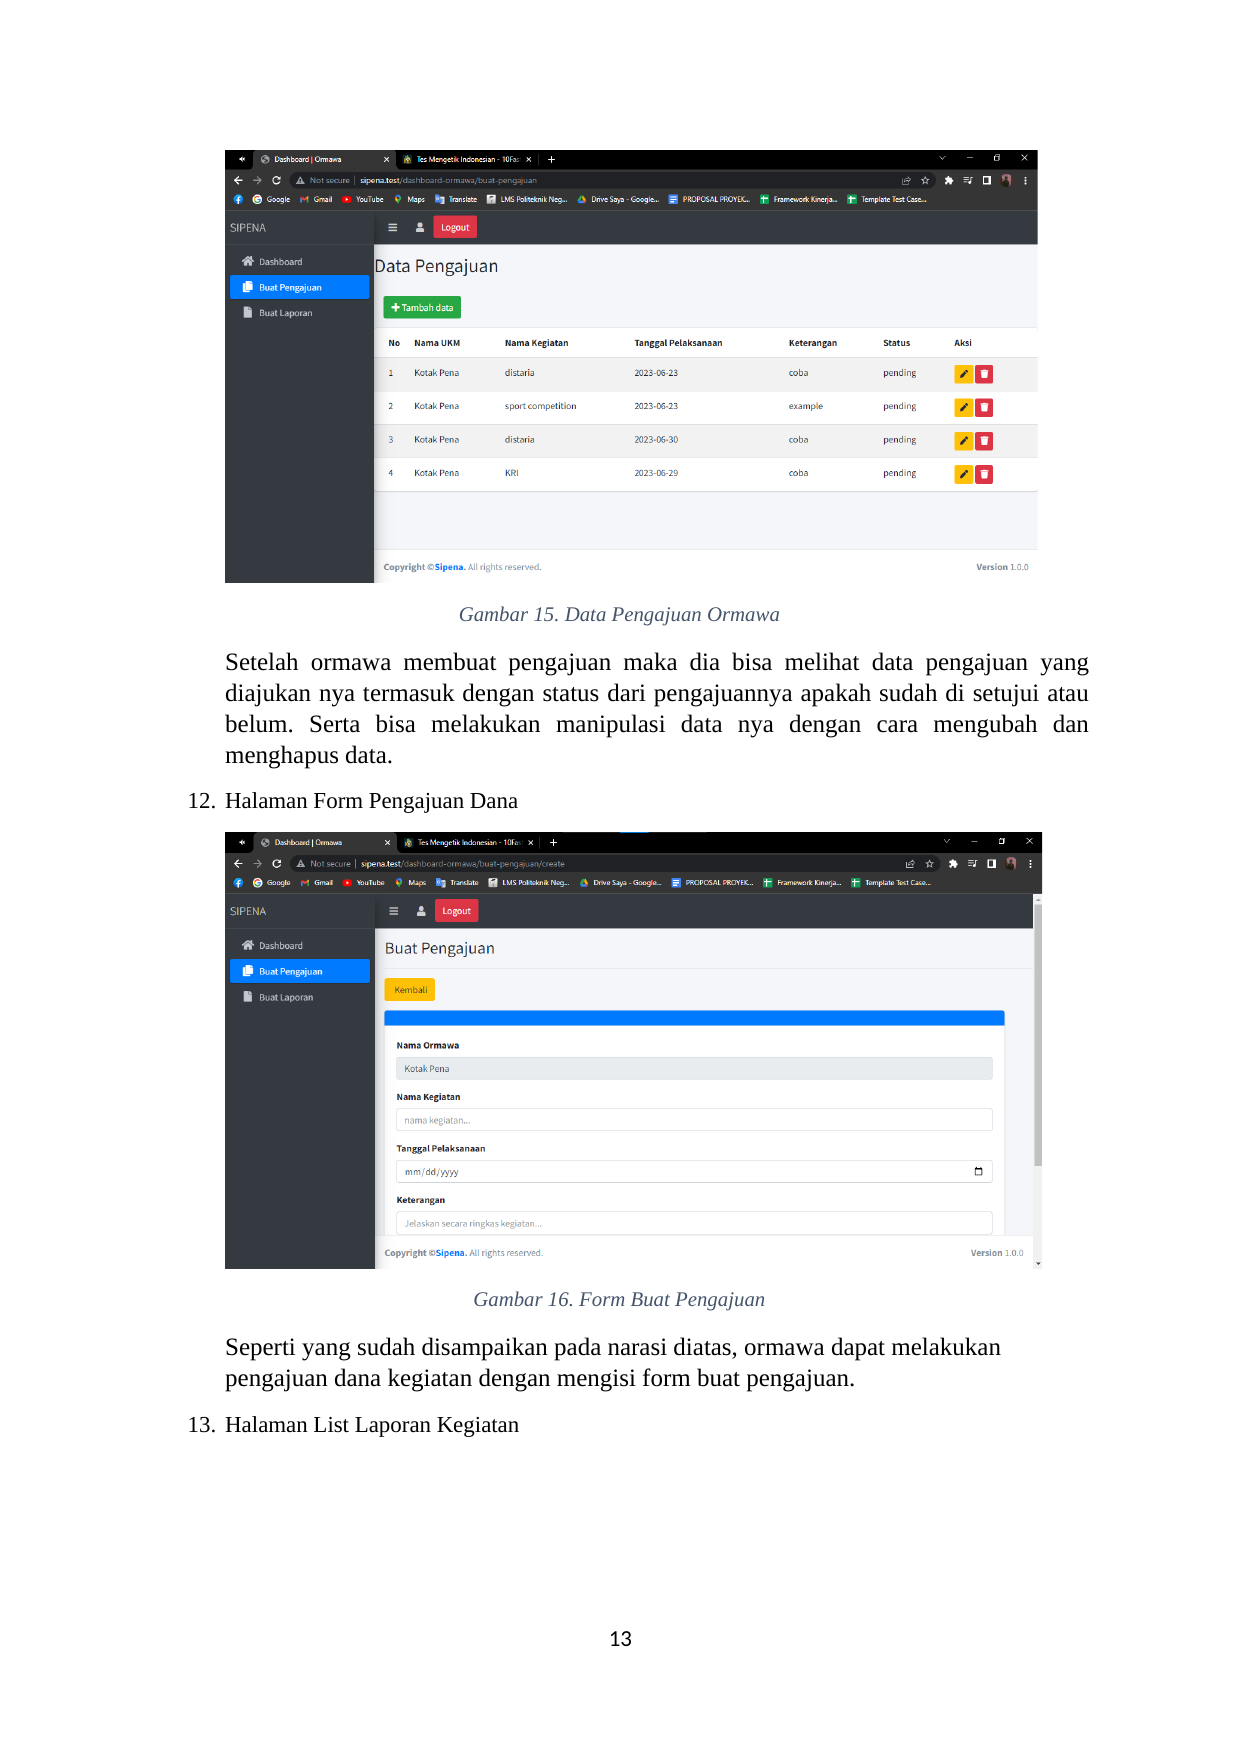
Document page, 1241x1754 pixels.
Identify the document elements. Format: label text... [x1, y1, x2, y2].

list Halaman List Laporan Kegiatan [187, 1411, 1090, 1437]
list Halaman Form Pengajuan Dana [187, 788, 1090, 814]
text Gambar 16. Form Buat Pengajuan [150, 1287, 1090, 1311]
picture [225, 150, 1038, 583]
picture [225, 832, 1043, 1269]
text Gambar 15. Data Pengajuan Ormawa [150, 602, 1090, 626]
text Seperti yang sudah disampaikan pada narasi diatas, ormawa dapat melakukan pengajuan dana kegiatan dengan mengisi form buat pengajuan. [225, 1332, 1090, 1392]
text Setelah ormawa membuat pengajuan maka dia bisa melihat data pengajuan yang diajukan nya termasuk dengan status dari pengajuannya apakah sudah di setujui atau belum. Serta bisa melakukan manipulasi data nya dengan cara mengubah dan menghapus data. [225, 647, 1090, 769]
